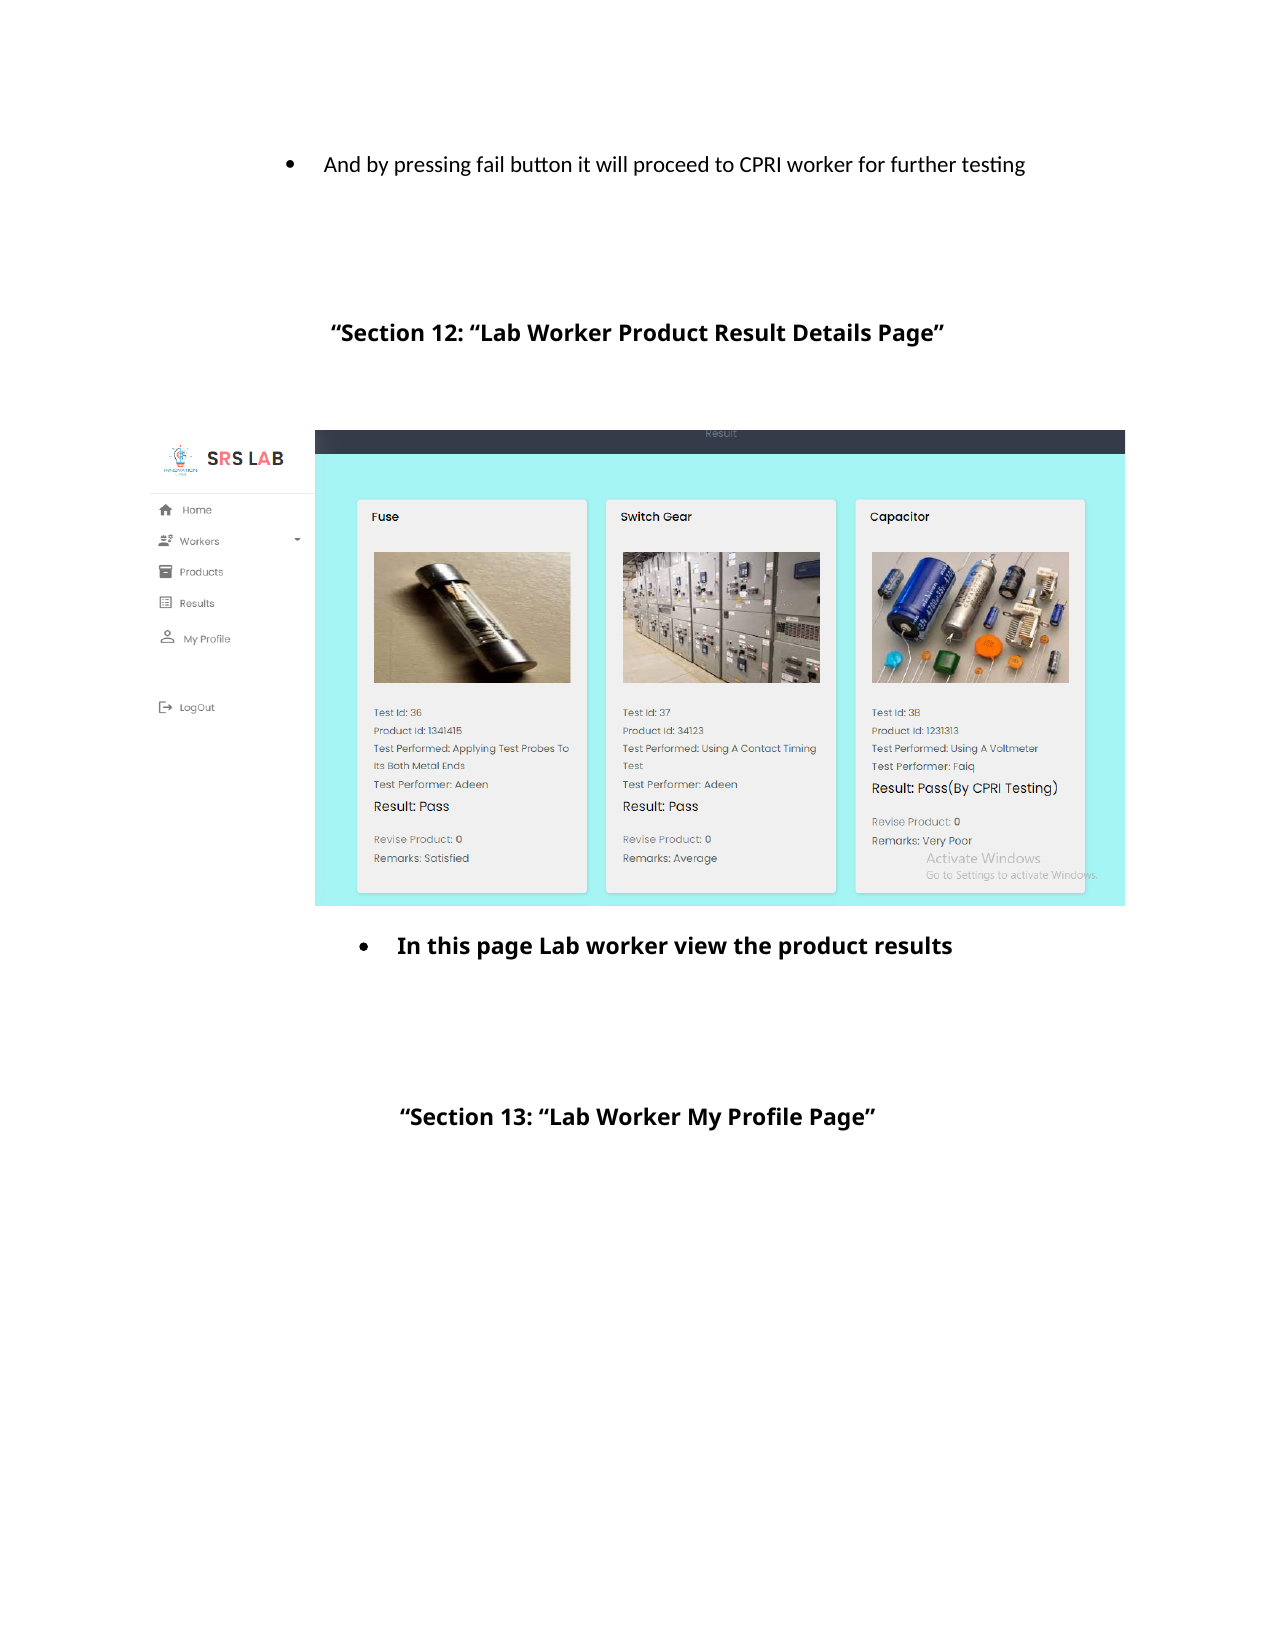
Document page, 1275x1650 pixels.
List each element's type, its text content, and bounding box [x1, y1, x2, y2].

list And by pressing fail button it will proceed to CPRI worker for further testing [187, 150, 1125, 178]
list In this page Lab worker view the product results [187, 930, 1125, 961]
picture [150, 430, 1125, 906]
text “Section 12: “Lab Worker Product Result Details Page” [150, 317, 1125, 348]
text “Section 13: “Lab Worker My Profile Page” [150, 1101, 1125, 1132]
